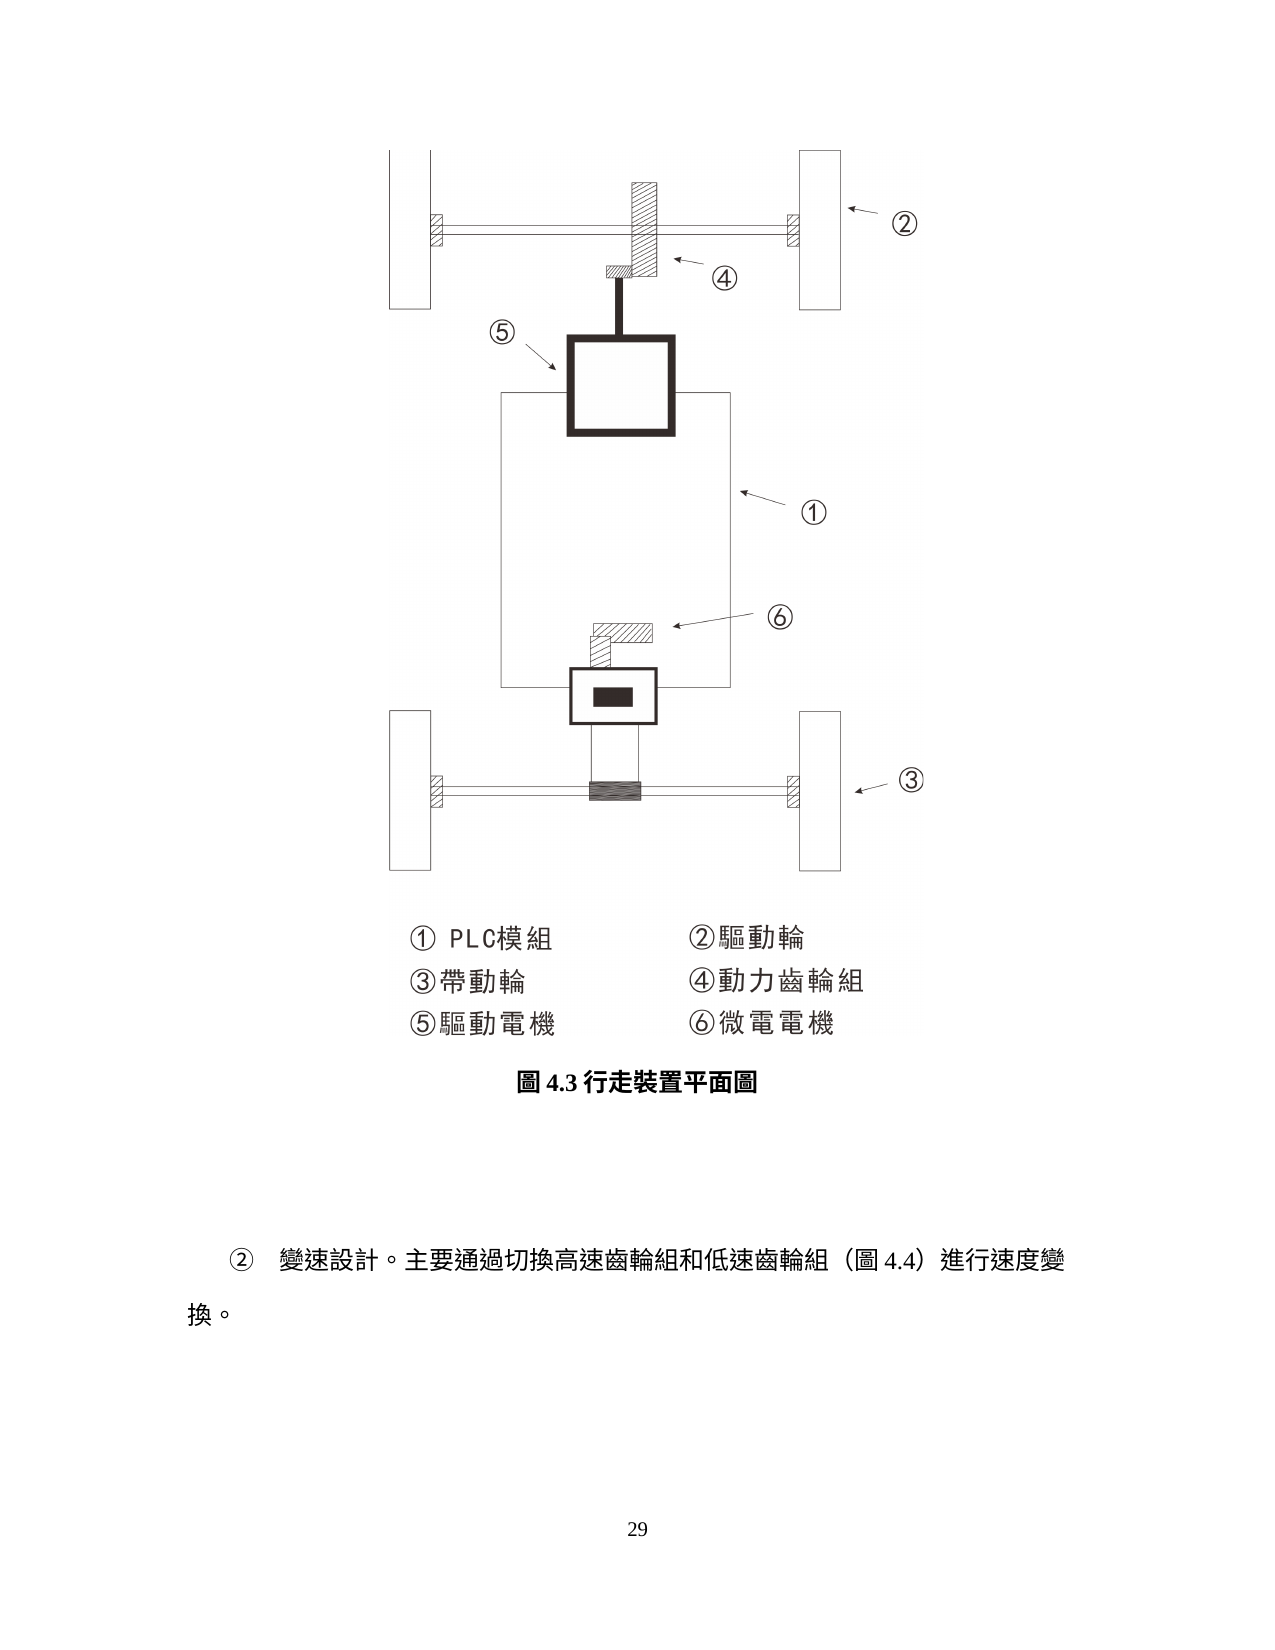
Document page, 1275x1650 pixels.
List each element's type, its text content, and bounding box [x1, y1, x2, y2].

list 變速設計。主要通過切換高速齒輪組和低速齒輪組（圖4.4）進行速度變換。 [187, 1241, 1087, 1331]
picture [389, 150, 924, 1036]
text 圖4.3 行走裝置平面圖 [187, 1063, 1087, 1099]
